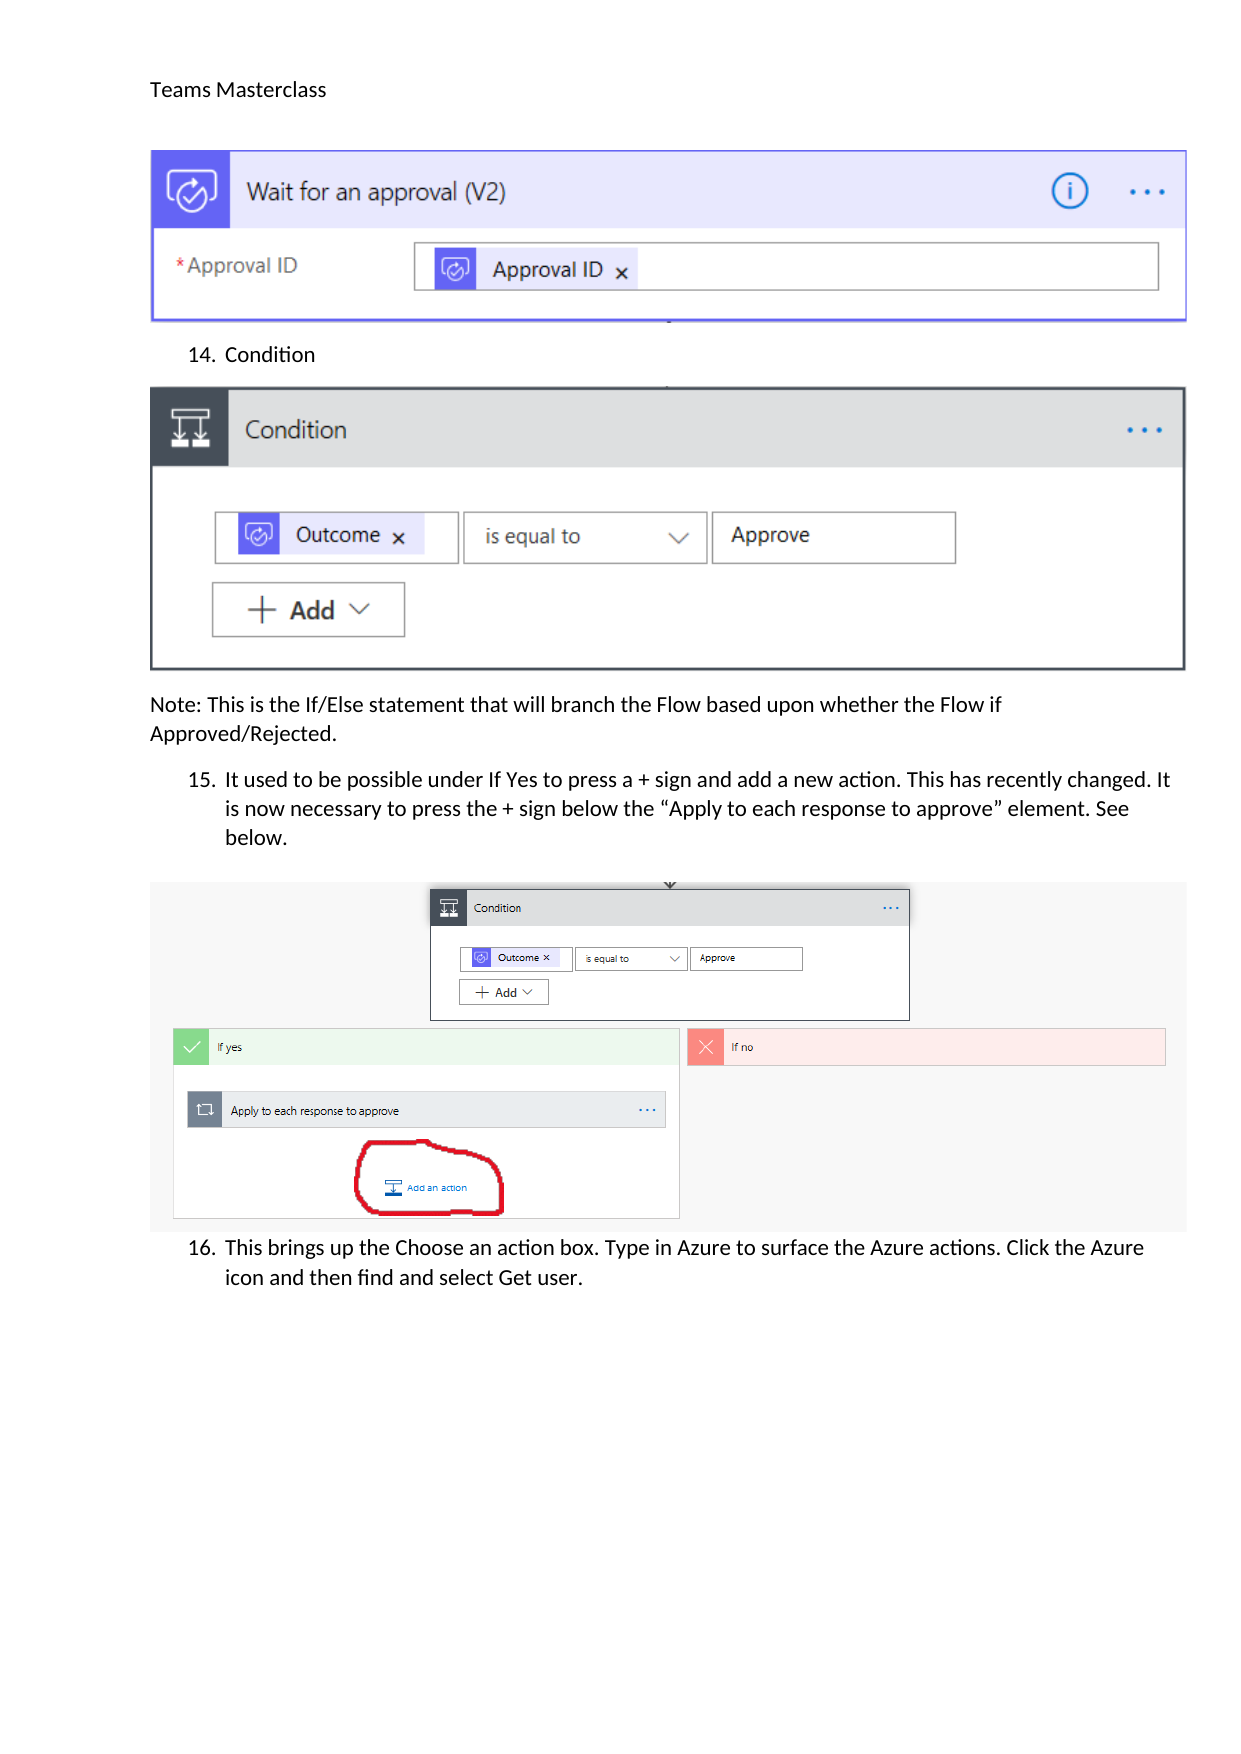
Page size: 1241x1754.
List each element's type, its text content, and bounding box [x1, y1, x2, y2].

text Note: This is the If/Else statement that will branch the Flow based upon whether the Flow if Approved/Rejected. [150, 690, 1187, 747]
list This brings up the Choose an action box. Type in Azure to surface the Azure actions. Click the Azure icon and then find and select Get user. [187, 1233, 1187, 1291]
list It used to be possible under If Yes to press a + sign and add a new action. This has recently changed. It is now necessary to press the + sign below the “Apply to each response to approve” element. See below. [187, 765, 1187, 852]
picture [150, 386, 1187, 672]
picture [150, 882, 1187, 1232]
picture [150, 150, 1187, 323]
list Condition [187, 341, 1187, 368]
